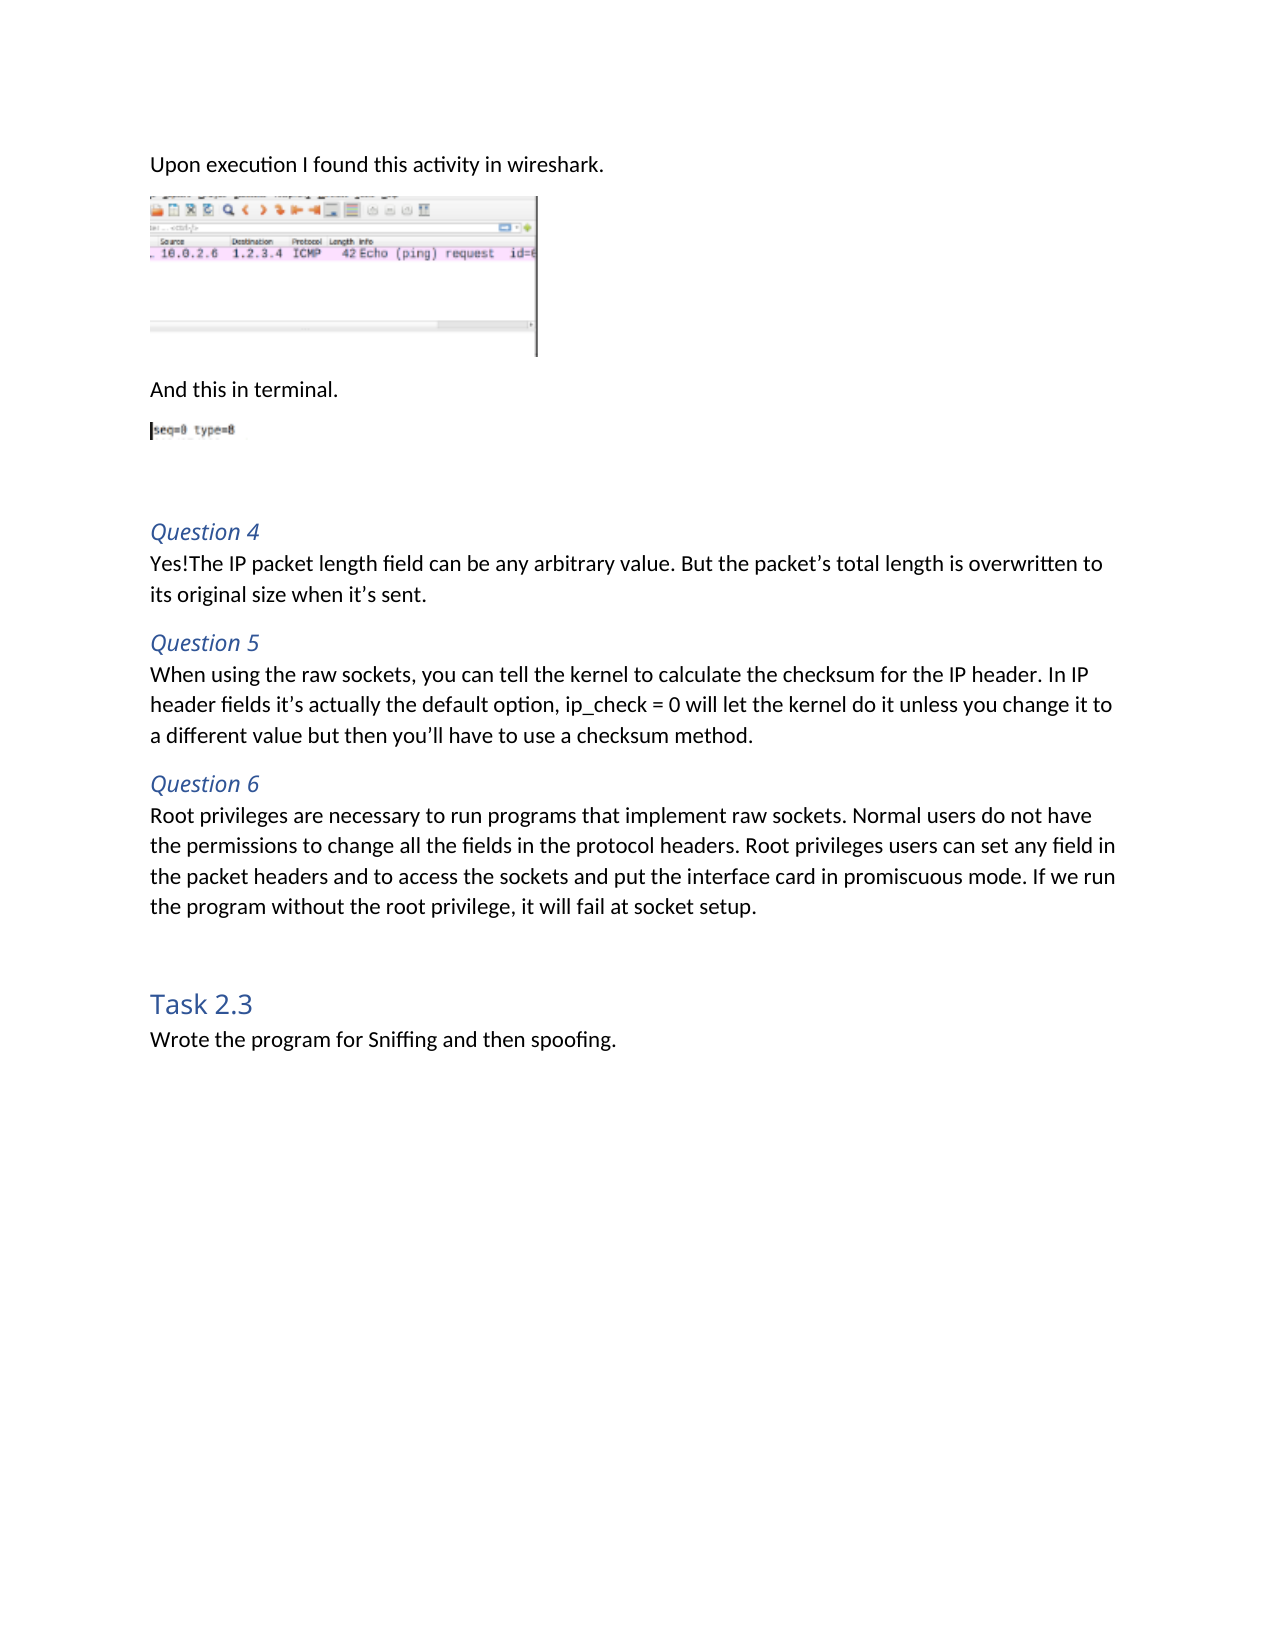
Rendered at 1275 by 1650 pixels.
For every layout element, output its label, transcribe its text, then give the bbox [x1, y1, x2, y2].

subtitle Question 4 [150, 516, 1125, 547]
text And this in terminal. [150, 375, 1125, 403]
text Root privileges are necessary to run programs that implement raw sockets. Normal users do not have the permissions to change all the fields in the protocol headers. Root privileges users can set any field in the packet headers and to access the sockets and put the interface card in promiscuous mode. If we run the program without the root privilege, it will fail at socket setup. [150, 801, 1125, 920]
subtitle Question 5 [150, 627, 1125, 658]
text When using the raw sockets, you can tell the kernel to calculate the checksum for the IP header. In IP header fields it’s actually the default option, ip_check = 0 will let the kernel do it unless you change it to a different value but then you’ll have to use a checksum method. [150, 660, 1125, 749]
picture [150, 422, 251, 440]
text Wrote the program for Sniffing and then spoofing. [150, 1026, 1125, 1053]
subtitle Task 2.3 [150, 986, 1125, 1023]
text Upon execution I found this activity in wireshark. [150, 150, 1125, 178]
text Yes!The IP packet length field can be any arbitrary value. But the packet’s total length is overwritten to its original size when it’s sent. [150, 549, 1125, 608]
subtitle Question 6 [150, 768, 1125, 799]
picture [150, 196, 538, 357]
